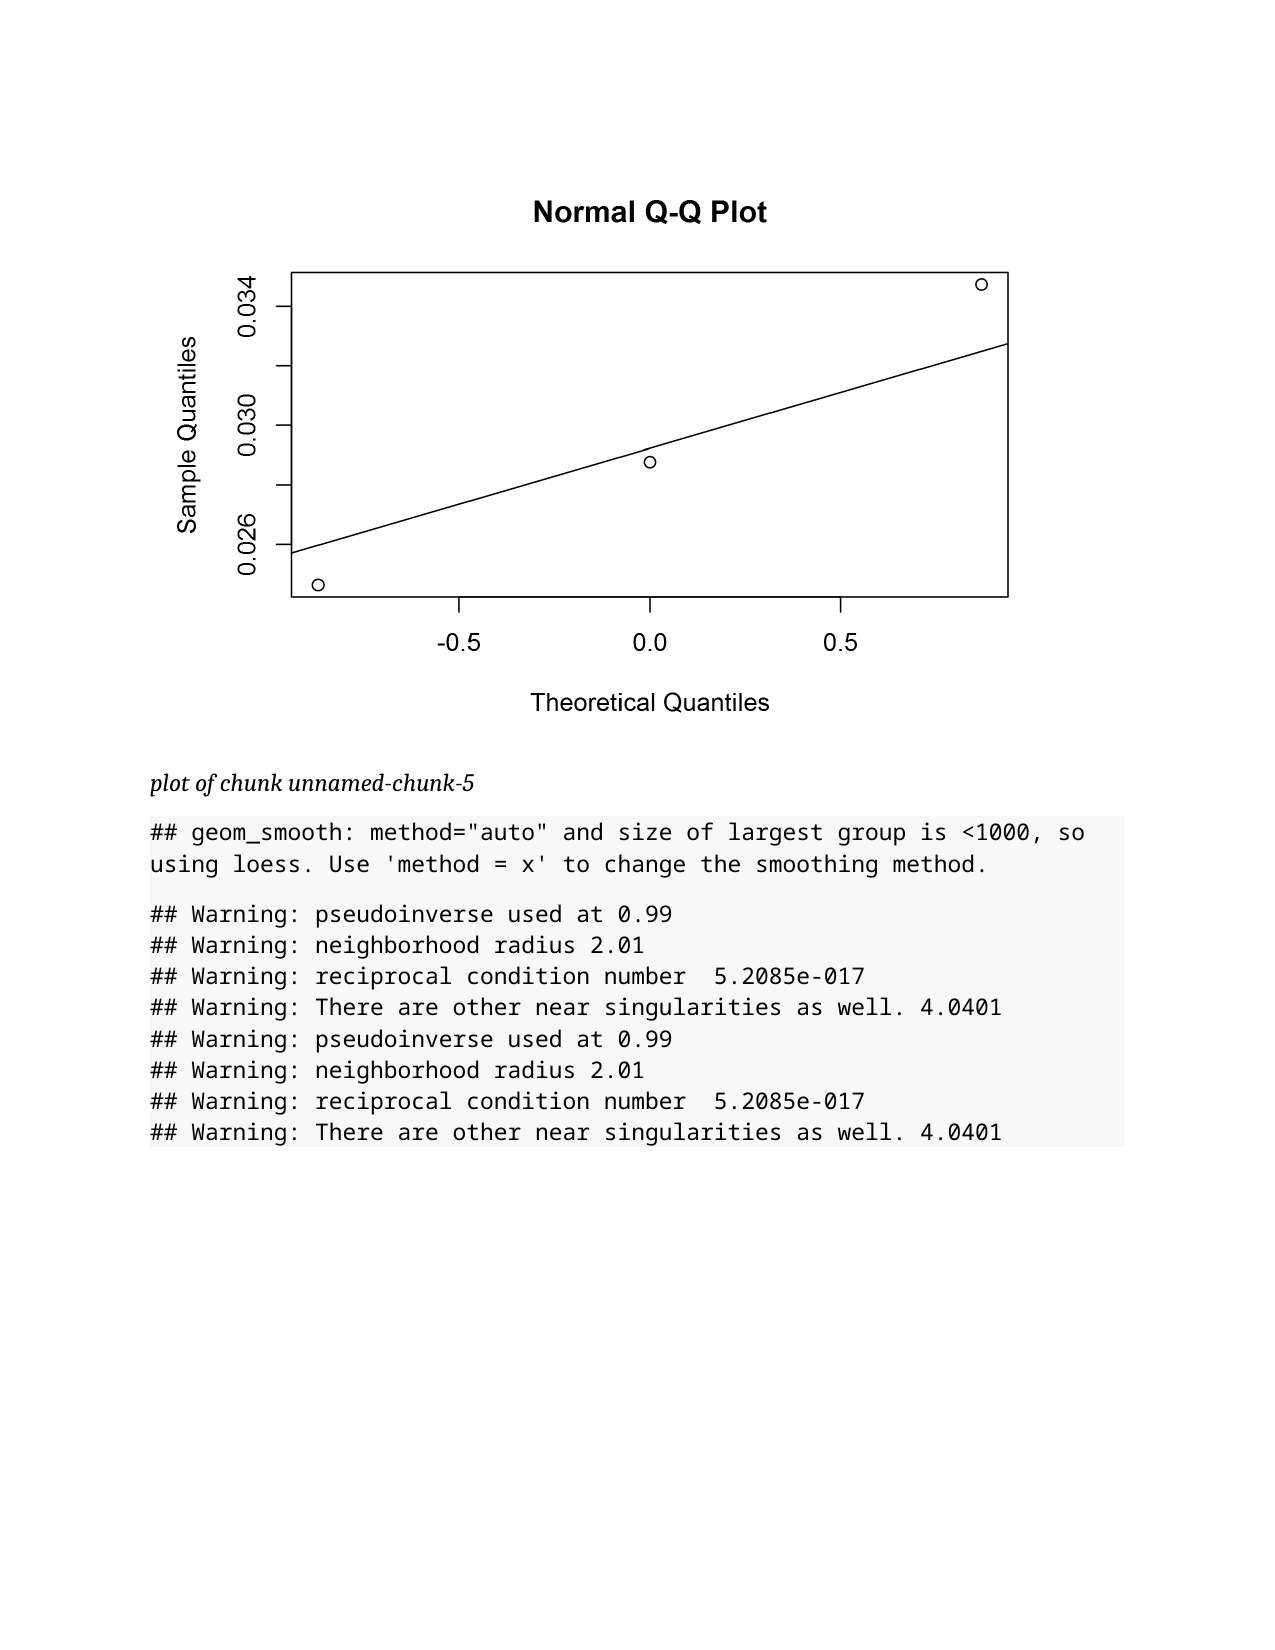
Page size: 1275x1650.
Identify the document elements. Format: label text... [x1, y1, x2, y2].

text plot of chunk unnamed-chunk-5 [150, 769, 1125, 797]
text ## Warning: pseudoinverse used at 0.99 ## Warning: neighborhood radius 2.01 ## Warning: reciprocal condition number 5.2085e-017 ## Warning: There are other near singularities as well. 4.0401 ## Warning: pseudoinverse used at 0.99 ## Warning: neighborhood radius 2.01 ## Warning: reciprocal condition number 5.2085e-017 ## Warning: There are other near singularities as well. 4.0401 [150, 897, 1125, 1147]
text ## geom_smooth: method="auto" and size of largest group is <1000, so using loess. Use 'method = x' to change the smoothing method. [150, 816, 1125, 879]
picture [168, 150, 1071, 750]
